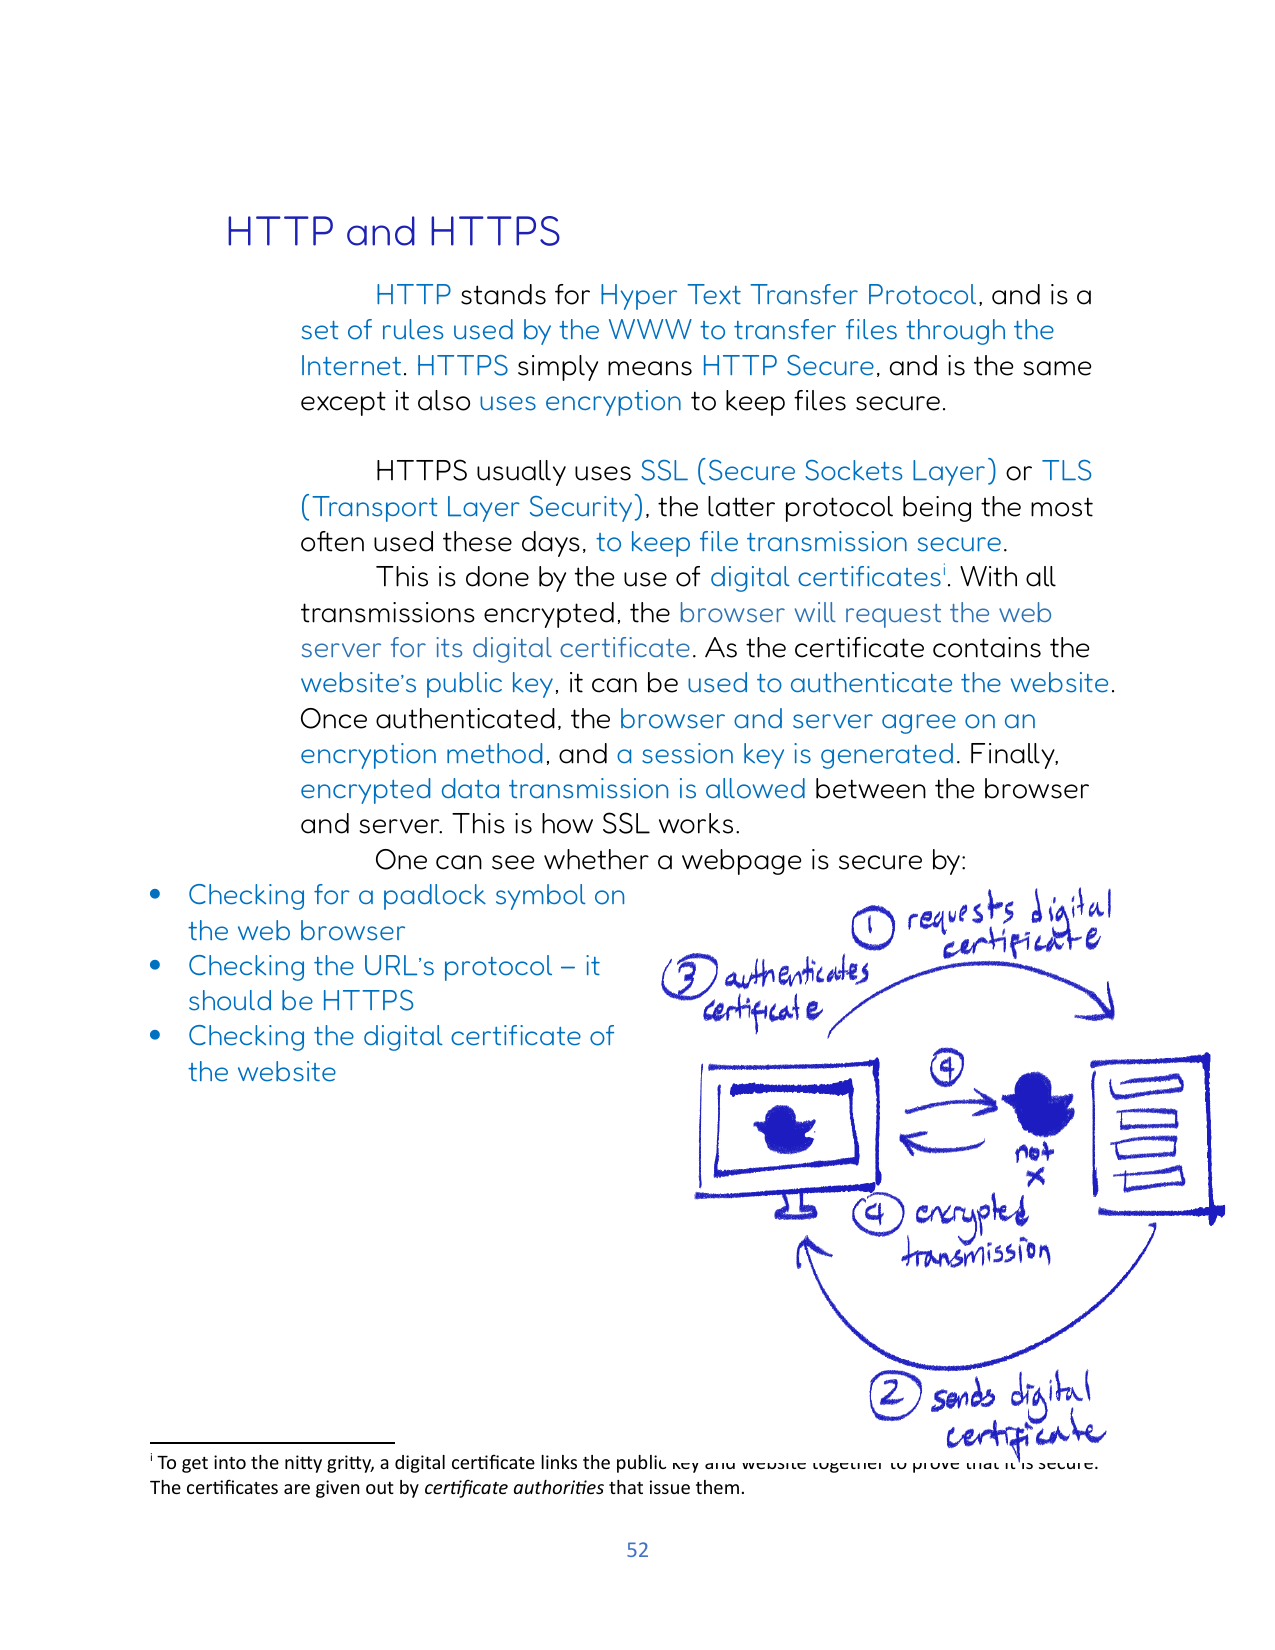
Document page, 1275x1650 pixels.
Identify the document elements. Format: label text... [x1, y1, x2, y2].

text This is done by the use of digital certificates. With all transmissions encrypted, the browser will request the web server for its digital certificate. As the certificate contains the website’s public key, it can be used to authenticate the website. Once authenticated, the browser and server agree on an encryption method, and a session key is generated. Finally, encrypted data transmission is allowed between the browser and server. This is how SSL works. [300, 558, 1125, 841]
list Checking the URL’s protocol – it should be HTTPS [150, 947, 661, 1017]
subtitle HTTP and HTTPS [225, 205, 1125, 255]
text HTTPS usually uses SSL (Secure Sockets Layer) or TLS (Transport Layer Security), the latter protocol being the most often used these days, to keep file transmission secure. [300, 452, 1125, 558]
list Checking for a padlock symbol on the web browser [150, 876, 1125, 947]
text HTTP stands for Hyper Text Transfer Protocol, and is a set of rules used by the WWW to transfer files through the Internet. HTTPS simply means HTTP Secure, and is the same except it also uses encryption to keep files secure. [300, 276, 1125, 417]
picture [661, 887, 1226, 1463]
list Checking the digital certificate of the website [150, 1017, 661, 1088]
text One can see whether a webpage is secure by: [300, 841, 1125, 876]
